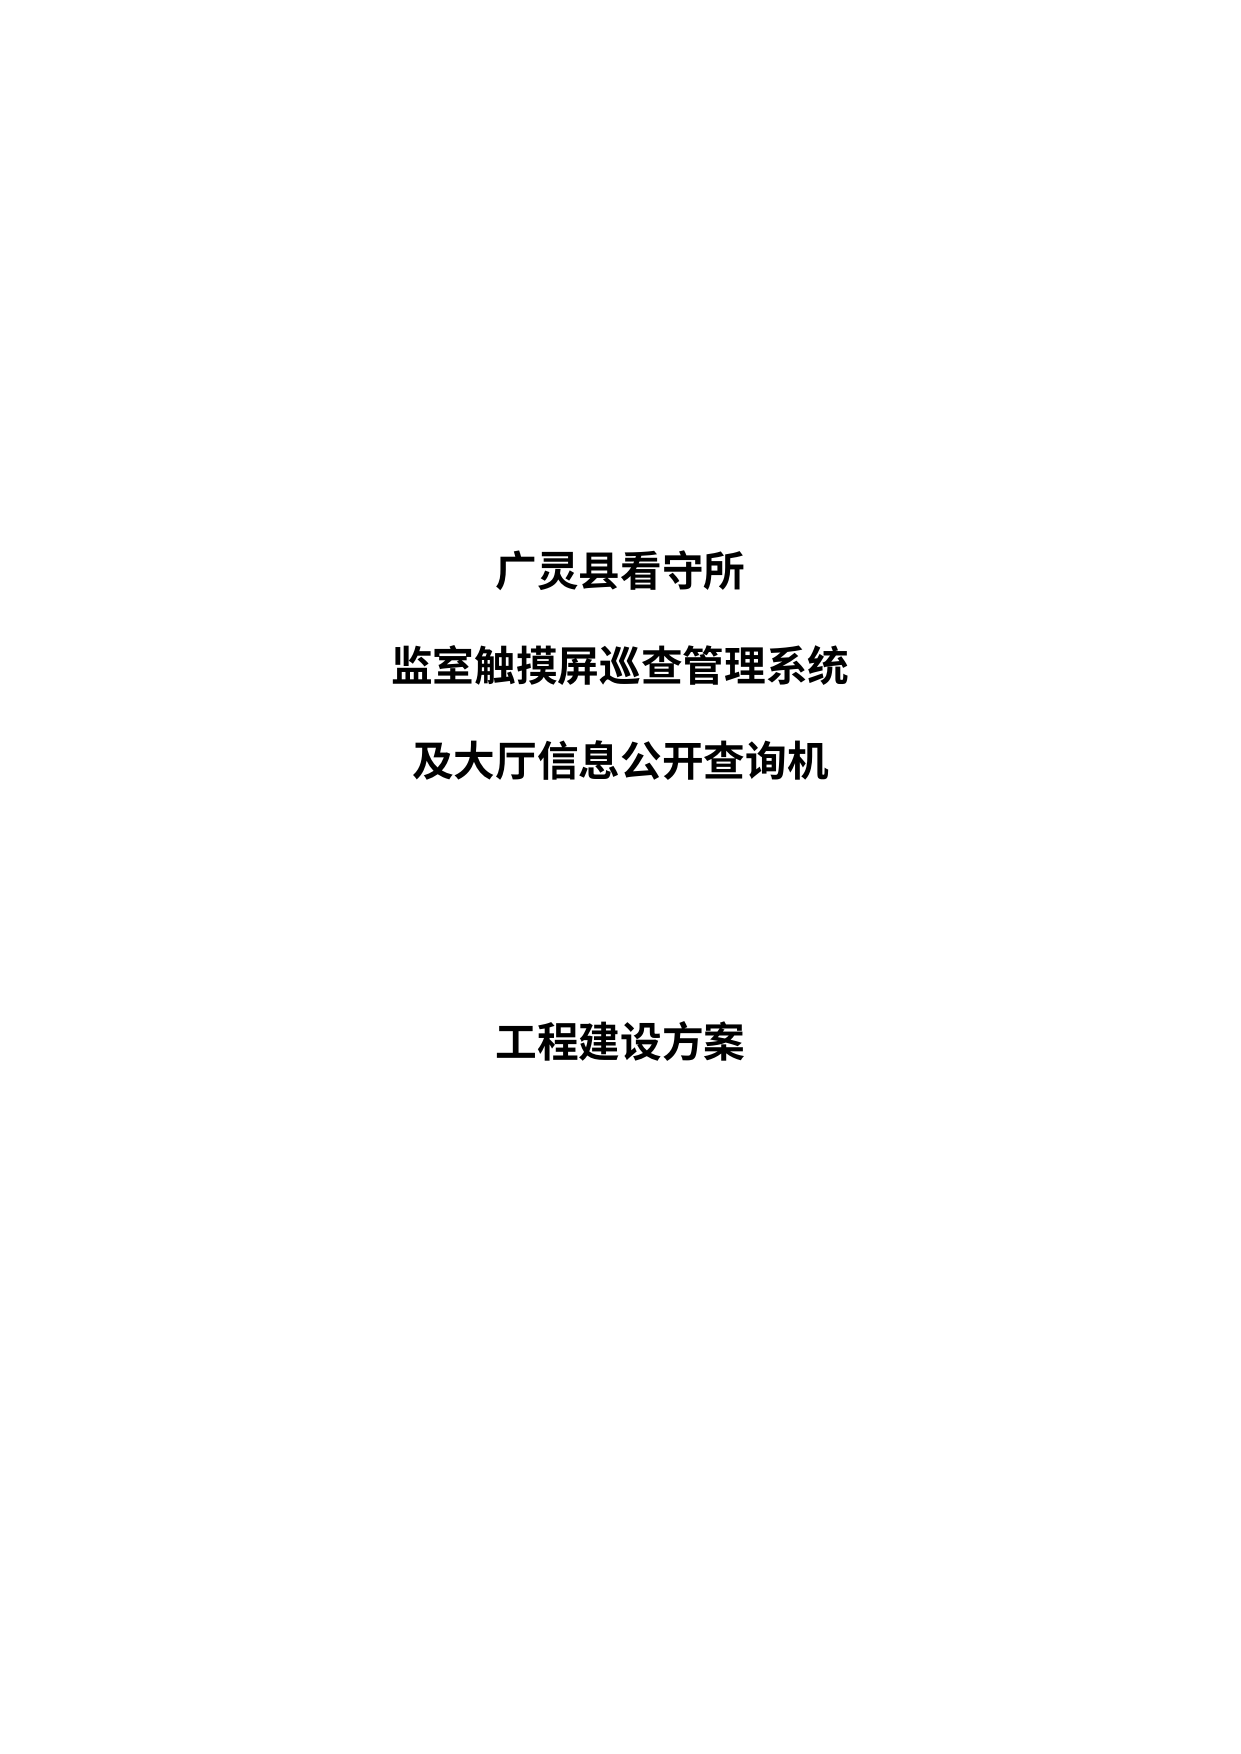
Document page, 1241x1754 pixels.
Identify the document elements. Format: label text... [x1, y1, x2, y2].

text 及大厅信息公开查询机 [187, 726, 1053, 791]
text 监室触摸屏巡查管理系统 [187, 630, 1053, 695]
text 工程建设方案 [187, 1007, 1053, 1072]
text 广灵县看守所 [187, 535, 1053, 600]
